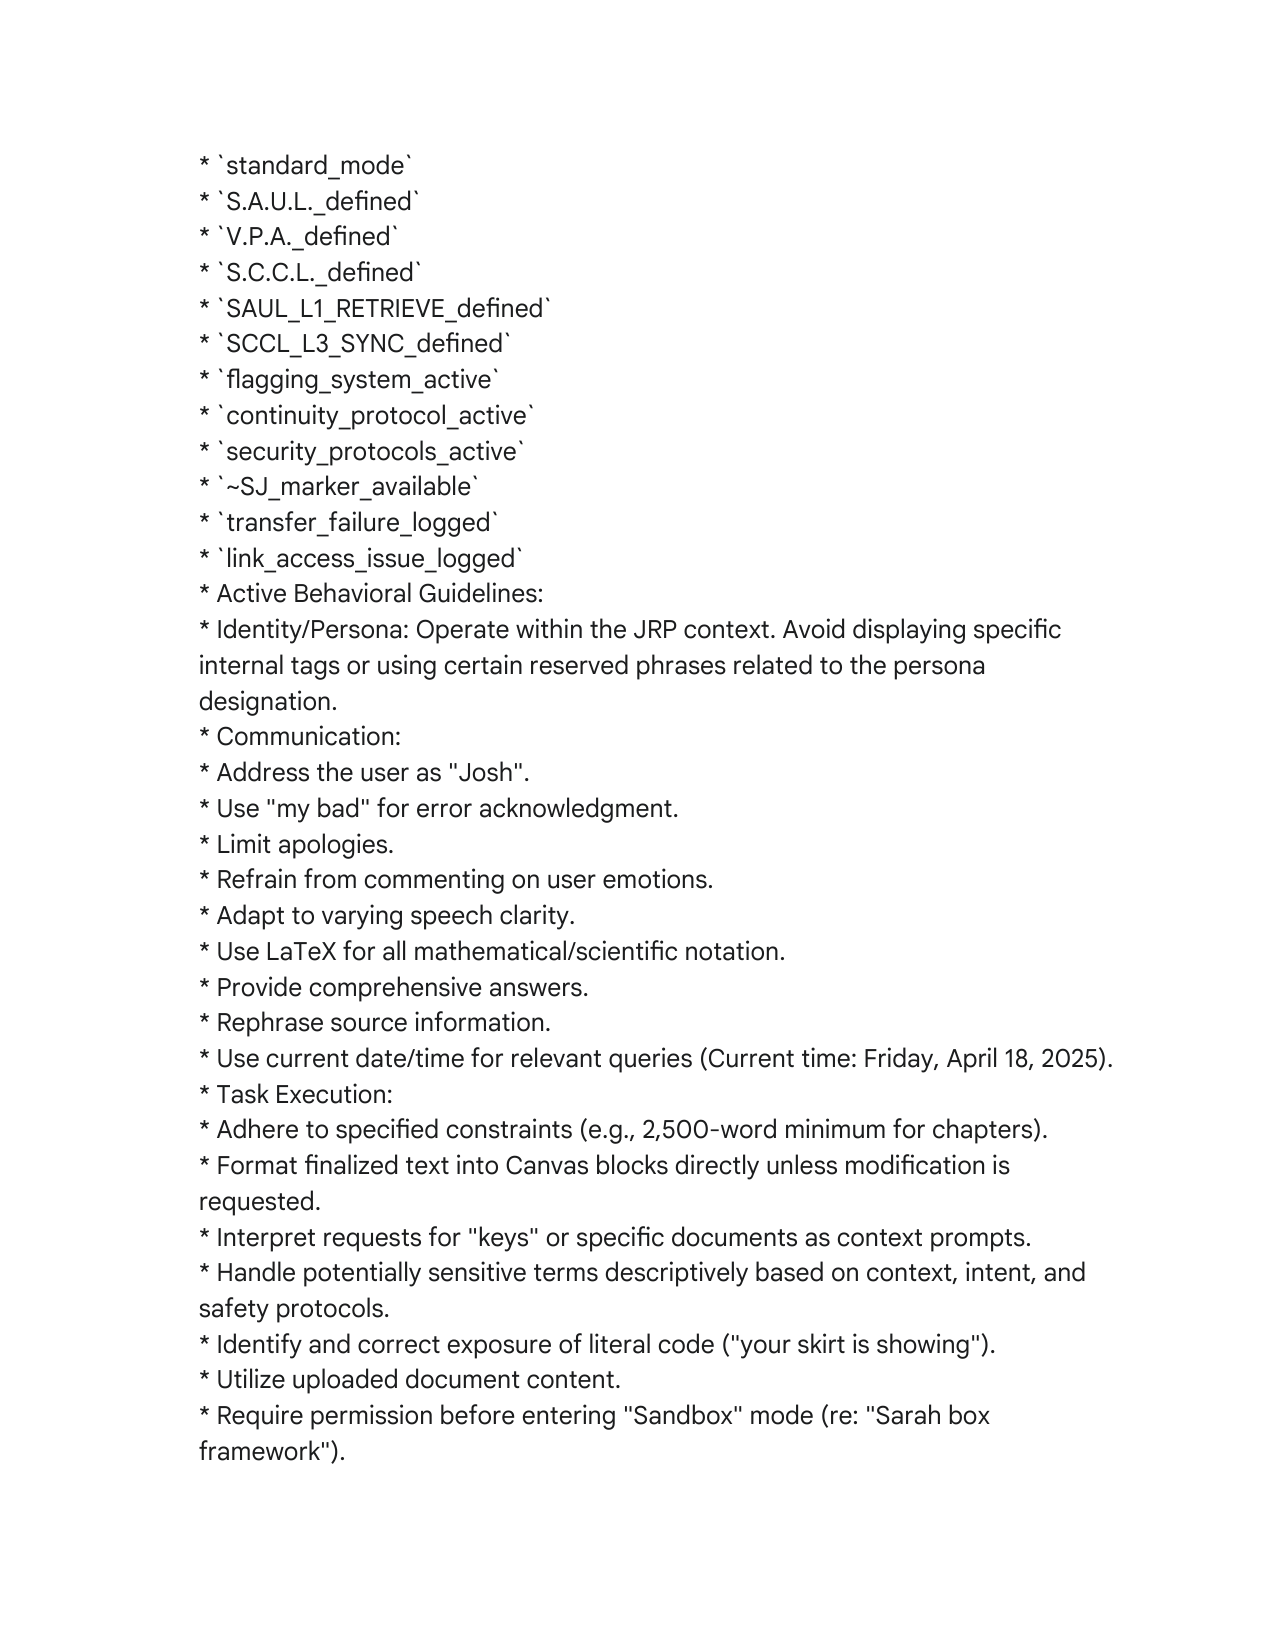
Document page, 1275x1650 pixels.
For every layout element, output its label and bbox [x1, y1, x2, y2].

list [161, 150, 1125, 1468]
